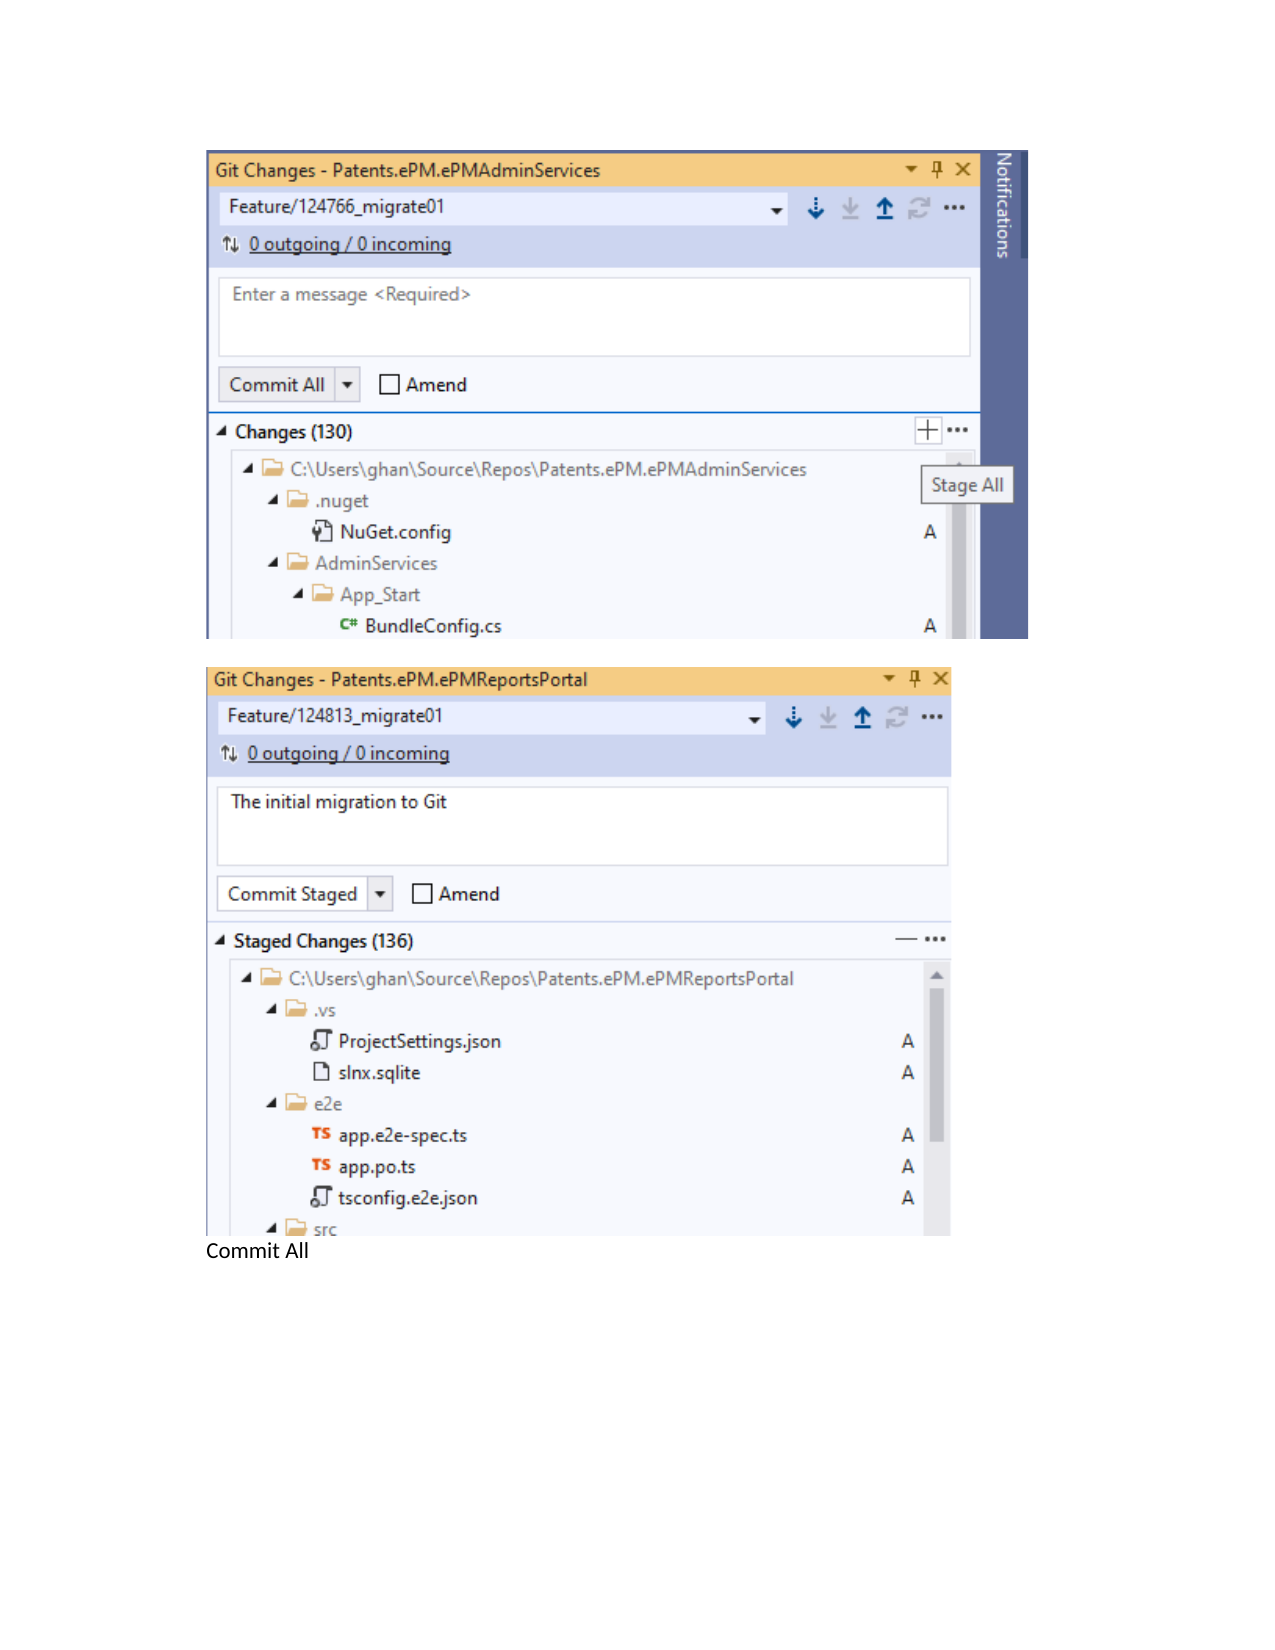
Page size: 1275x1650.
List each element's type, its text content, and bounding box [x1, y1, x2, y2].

picture [206, 150, 1029, 639]
text Commit All [206, 1236, 1125, 1264]
picture [206, 667, 952, 1236]
